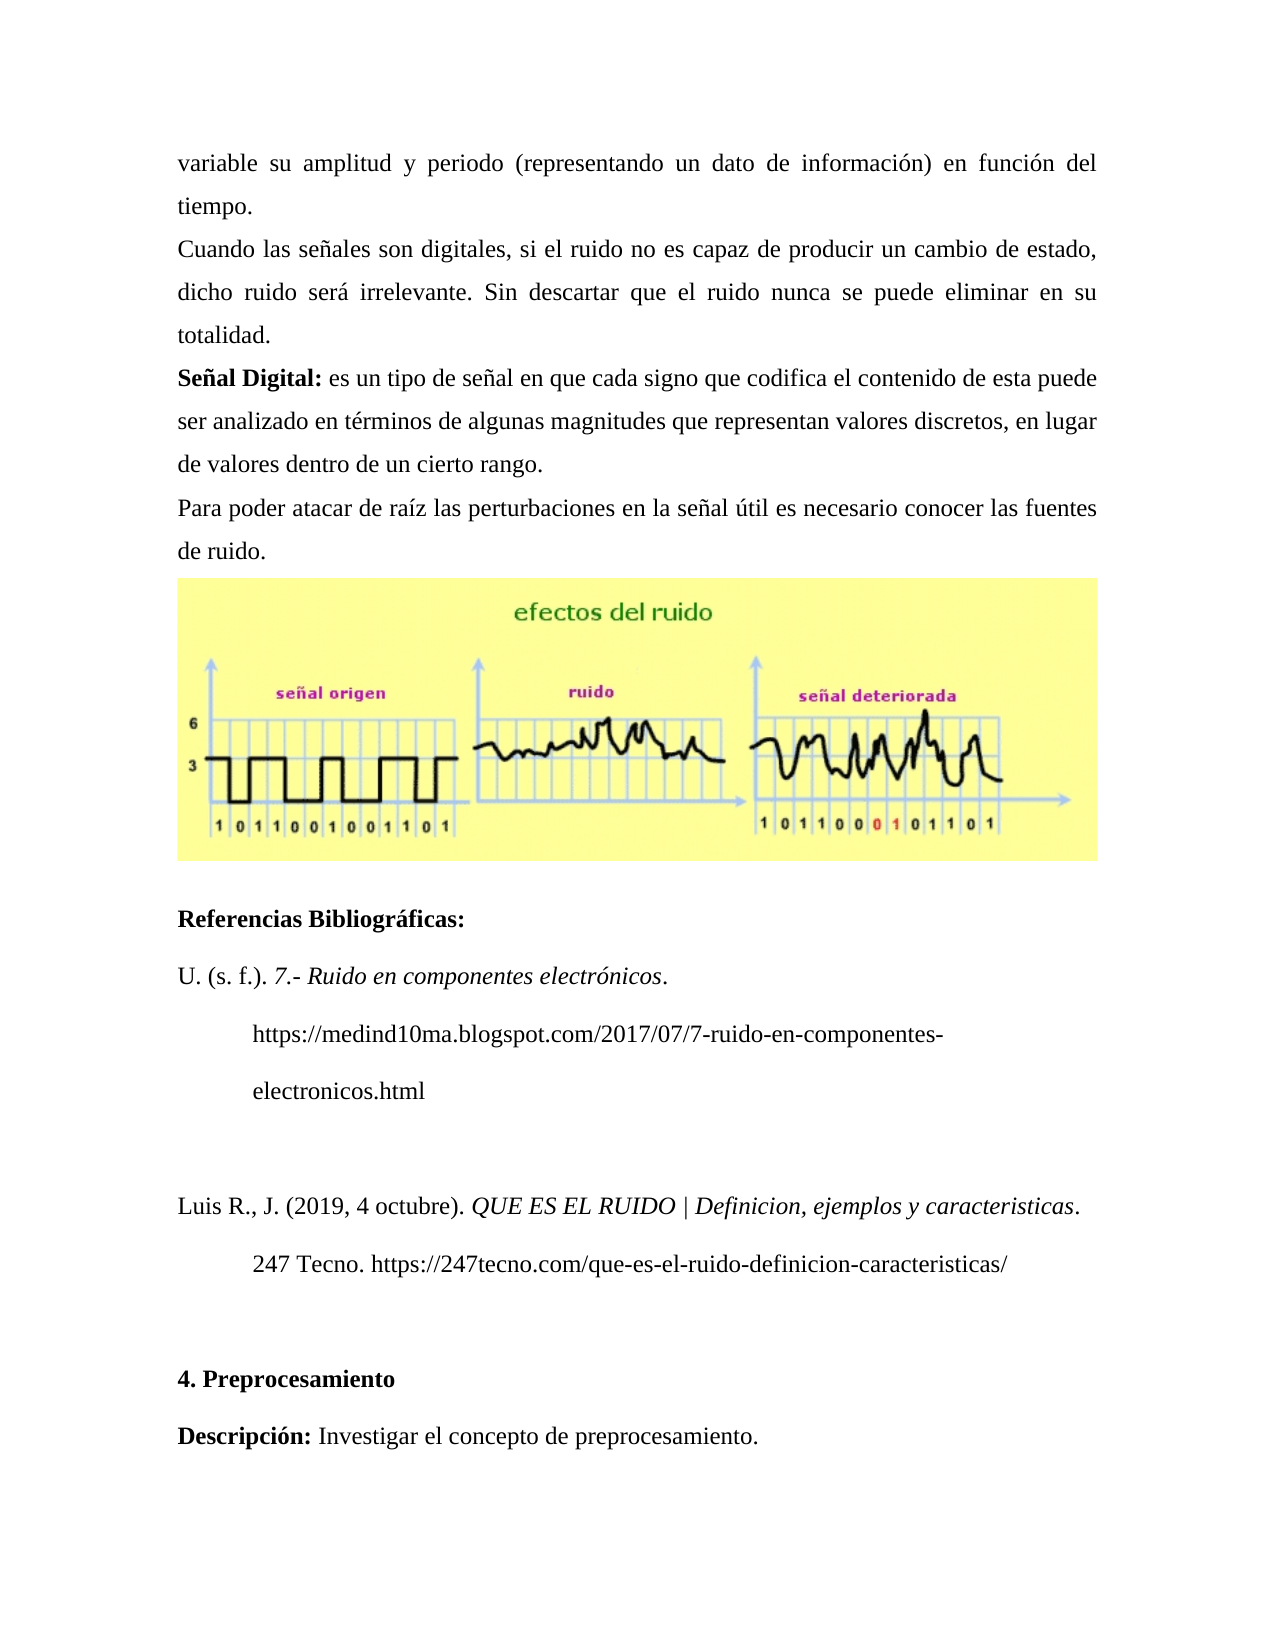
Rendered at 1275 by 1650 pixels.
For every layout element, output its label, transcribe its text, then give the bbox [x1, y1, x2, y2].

text Descripción: Investigar el concepto de preprocesamiento. [177, 1421, 1098, 1450]
picture [177, 578, 1098, 861]
text Para poder atacar de raíz las perturbaciones en la señal útil es necesario conocer las fuentes de ruido. [177, 493, 1098, 564]
text U. (s. f.). 7.- Ruido en componentes electrónicos. https://medind10ma.blogspot.com/2017/07/7-ruido-en-componentes-electronicos.html [177, 961, 1098, 1105]
text Luis R., J. (2019, 4 octubre). QUE ES EL RUIDO | Definicion, ejemplos y caracteristicas. 247 Tecno. https://247tecno.com/que-es-el-ruido-definicion-caracteristicas/ [177, 1191, 1098, 1277]
text 4. Preprocesamiento [177, 1364, 1098, 1392]
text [177, 148, 1098, 219]
text Señal Digital: es un tipo de señal en que cada signo que codifica el contenido de esta puede ser analizado en términos de algunas magnitudes que representan valores discretos, en lugar de valores dentro de un cierto rango. [177, 363, 1098, 478]
text Referencias Bibliográficas: [177, 904, 1098, 932]
text Cuando las señales son digitales, si el ruido no es capaz de producir un cambio de estado, dicho ruido será irrelevante. Sin descartar que el ruido nunca se puede eliminar en su totalidad. [177, 234, 1098, 349]
